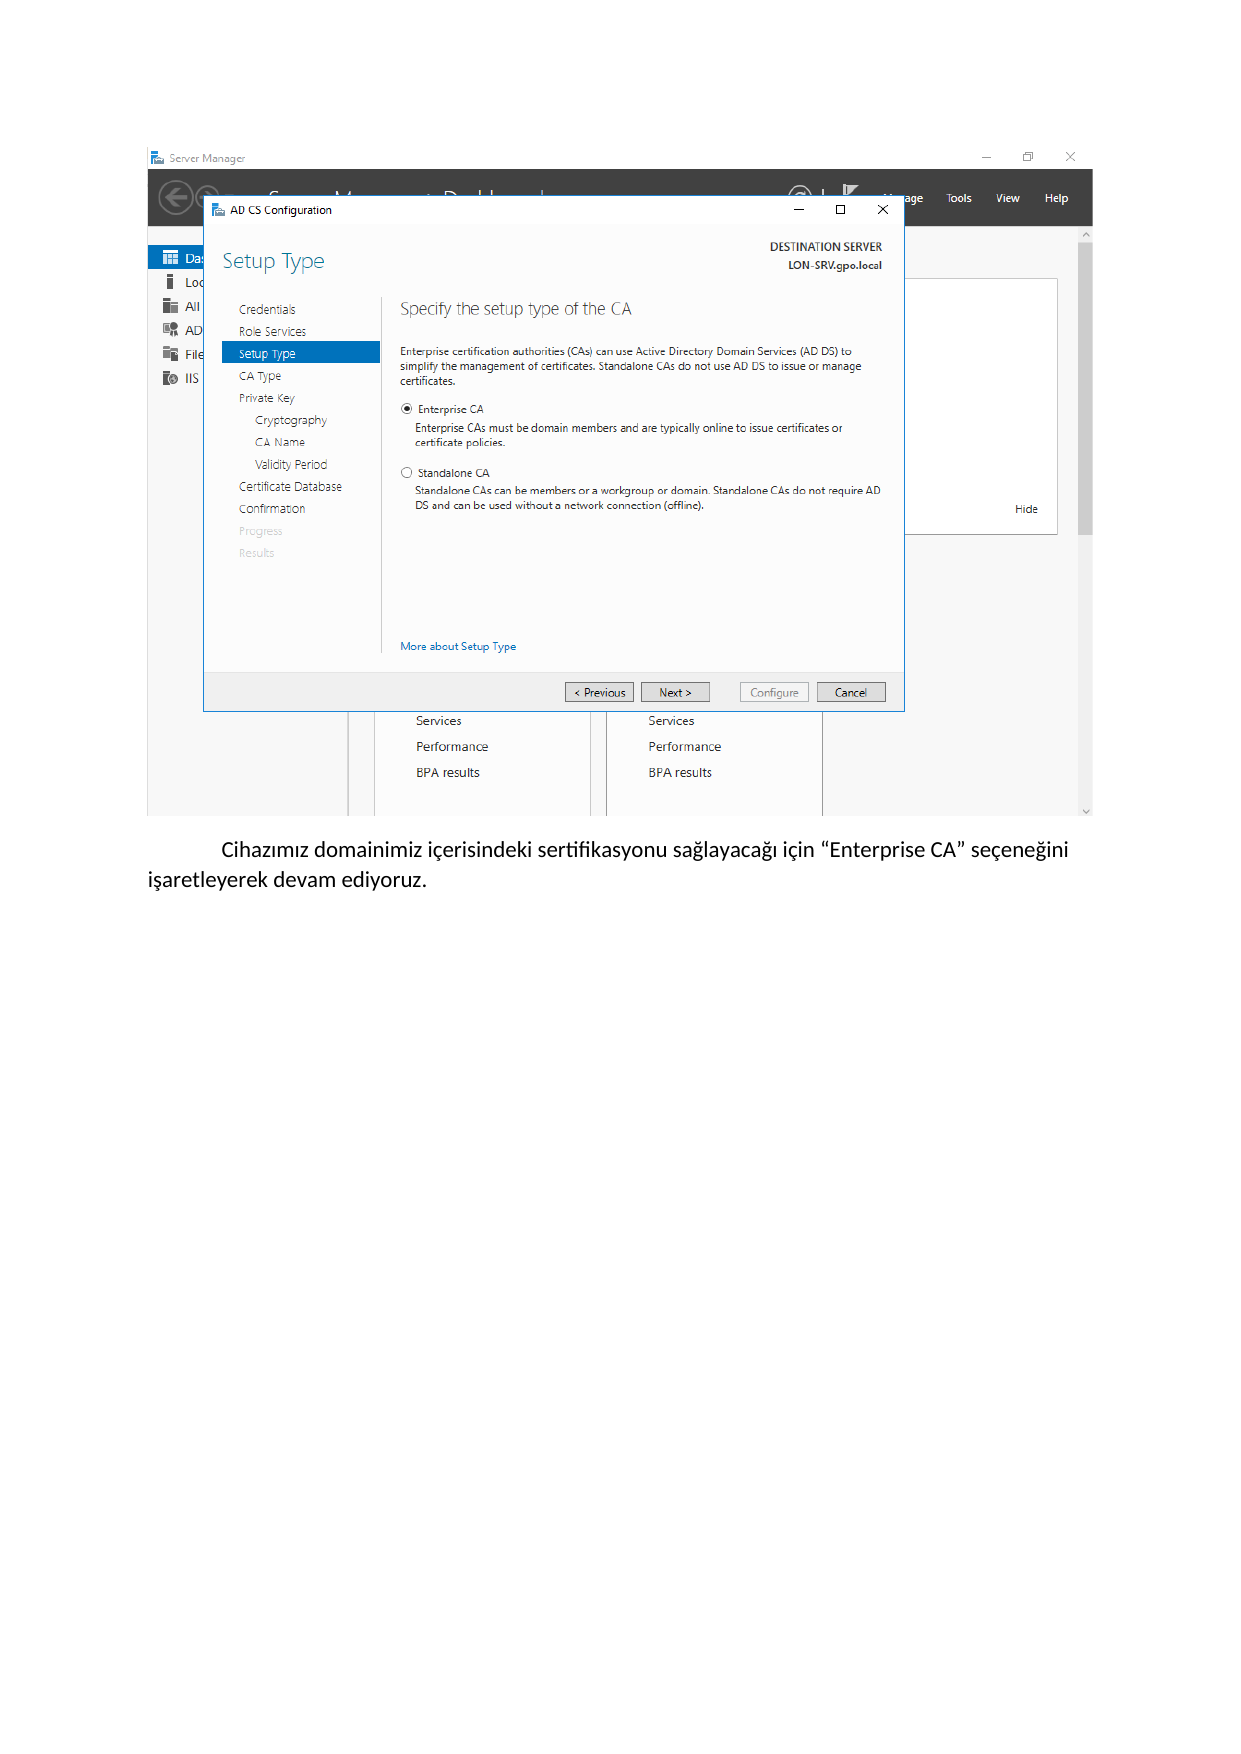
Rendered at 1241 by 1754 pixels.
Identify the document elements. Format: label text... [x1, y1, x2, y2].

picture [147, 147, 1093, 816]
text Cihazımız domainimiz içerisindeki sertifikasyonu sağlayacağı için “Enterprise CA” seçeneğini işaretleyerek devam ediyoruz. [148, 835, 1093, 893]
